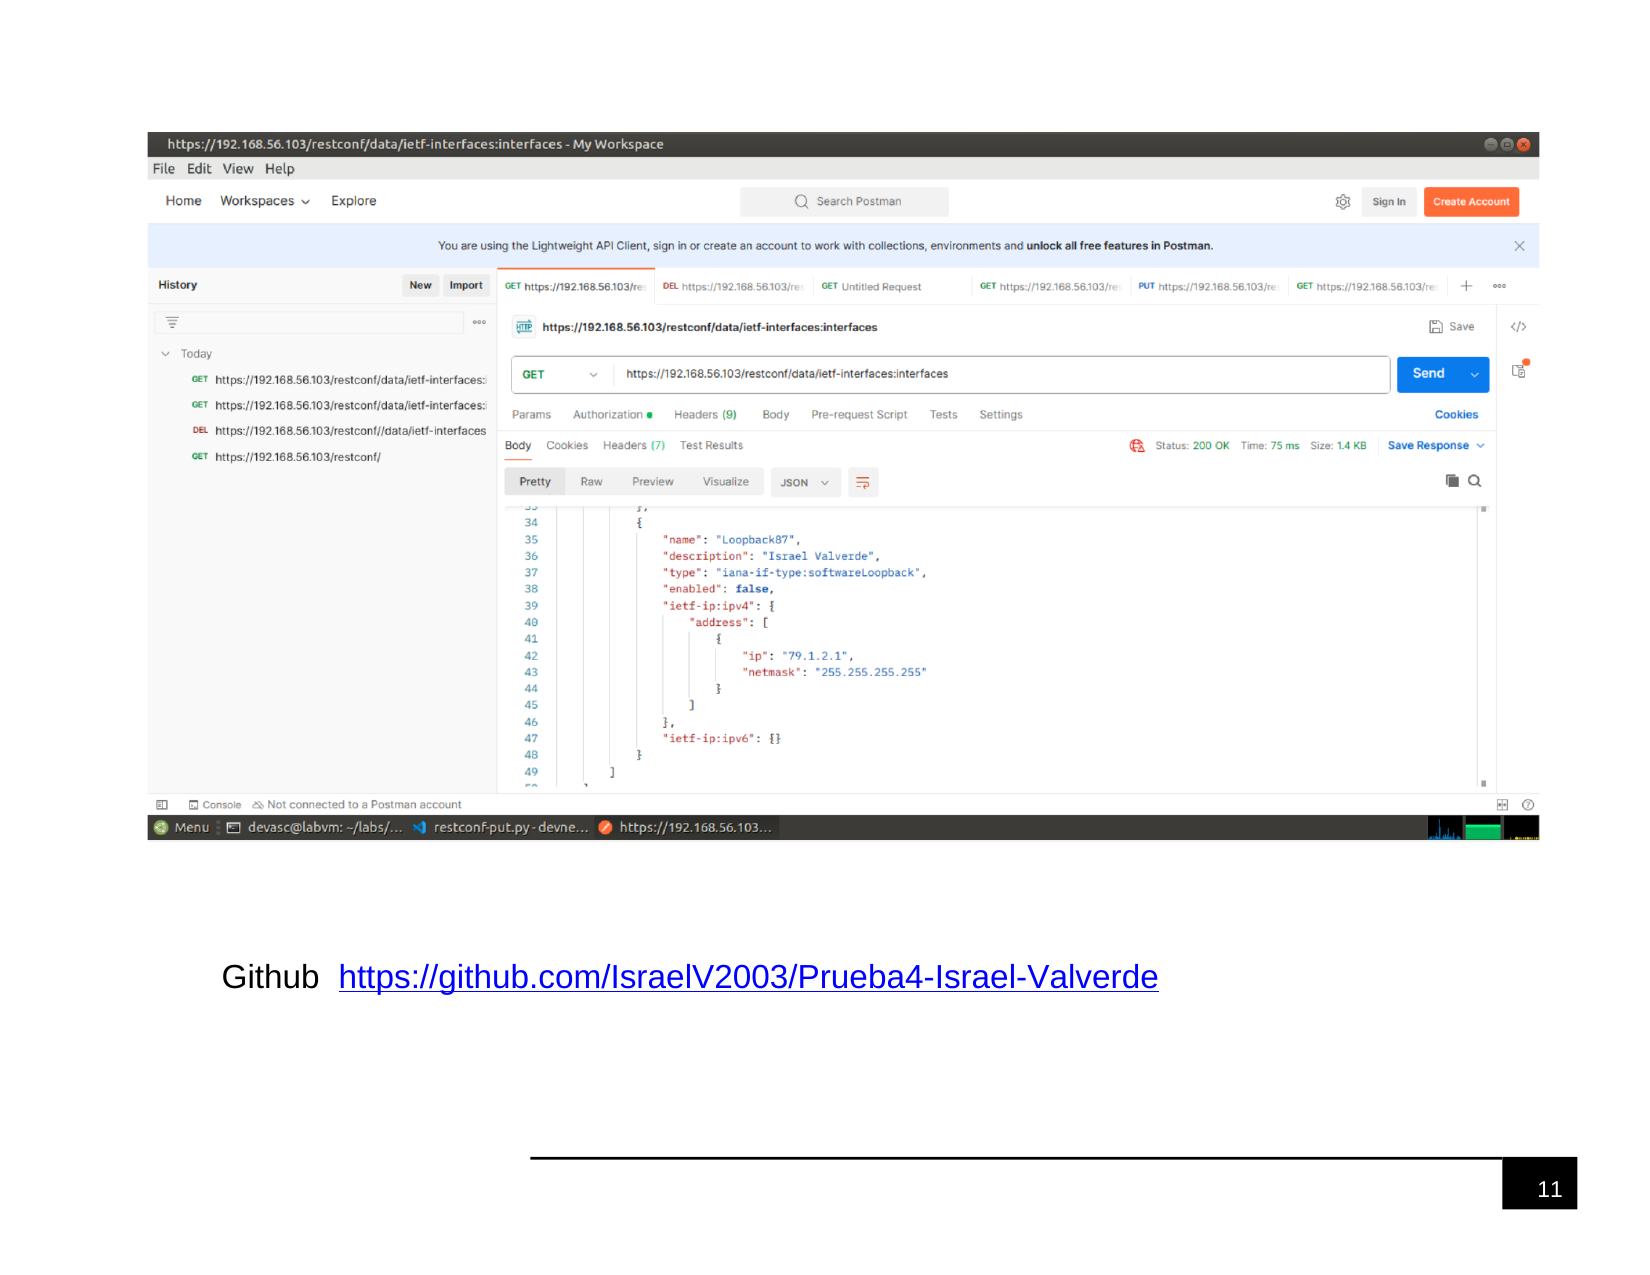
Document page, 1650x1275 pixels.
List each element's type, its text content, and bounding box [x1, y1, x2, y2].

picture [147, 132, 1540, 842]
text Github https://github.com/IsraelV2003/Prueba4-Israel-Valverde [148, 957, 1502, 996]
